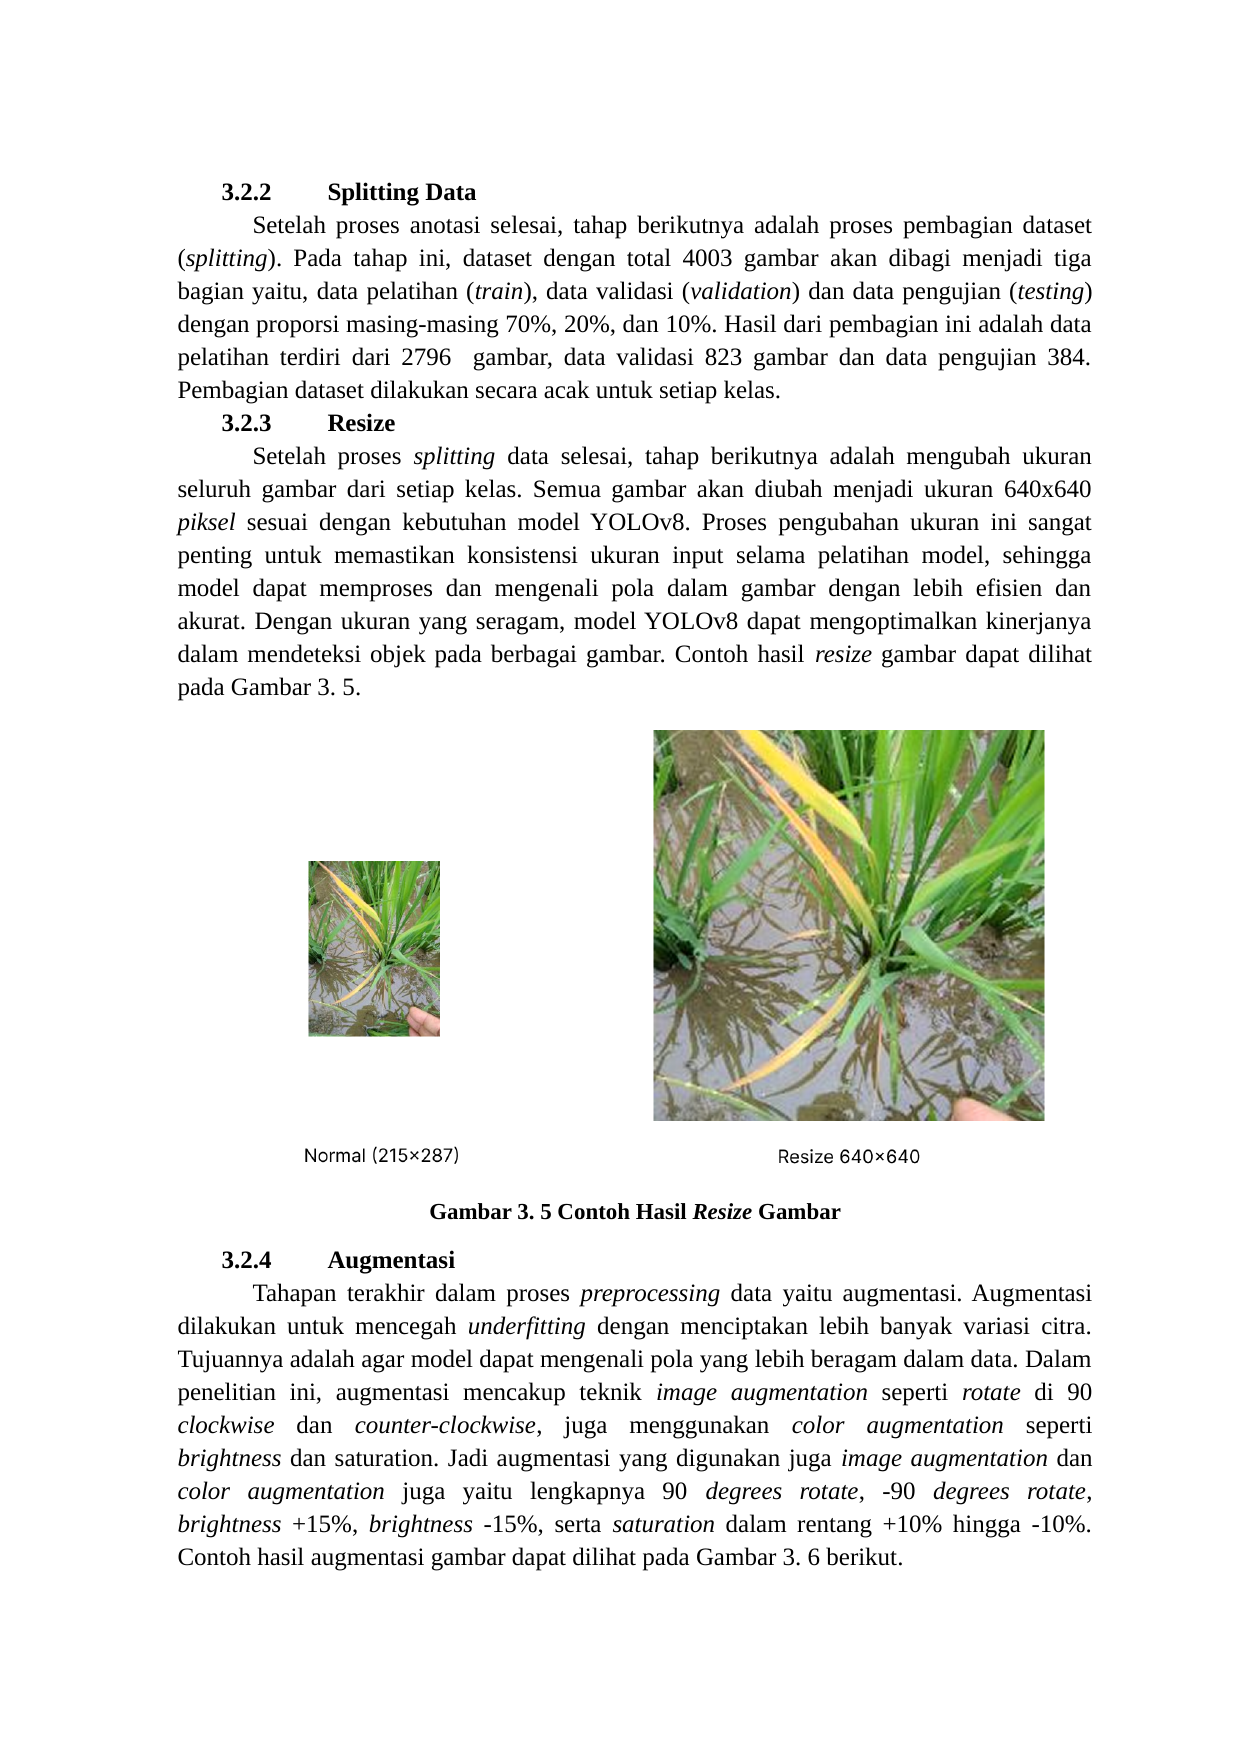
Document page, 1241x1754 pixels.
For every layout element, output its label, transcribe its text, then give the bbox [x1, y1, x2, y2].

picture [177, 705, 1093, 1194]
title Splitting Data [221, 177, 1092, 206]
text Tahapan terakhir dalam proses preprocessing data yaitu augmentasi. Augmentasi dilakukan untuk mencegah underfitting dengan menciptakan lebih banyak variasi citra. Tujuannya adalah agar model dapat mengenali pola yang lebih beragam dalam data. Dalam penelitian ini, augmentasi mencakup teknik image augmentation seperti rotate di 90 clockwise dan counter-clockwise, juga menggunakan color augmentation seperti brightness dan saturation. Jadi augmentasi yang digunakan juga image augmentation dan color augmentation juga yaitu lengkapnya 90 degrees rotate, -90 degrees rotate, brightness +15%, brightness -15%, serta saturation dalam rentang +10% hingga -10%. Contoh hasil augmentasi gambar dapat dilihat pada Gambar 3. 6 berikut. [177, 1278, 1092, 1571]
text Setelah proses splitting data selesai, tahap berikutnya adalah mengubah ukuran seluruh gambar dari setiap kelas. Semua gambar akan diubah menjadi ukuran 640x640 piksel sesuai dengan kebutuhan model YOLOv8. Proses pengubahan ukuran ini sangat penting untuk memastikan konsistensi ukuran input selama pelatihan model, sehingga model dapat memproses dan mengenali pola dalam gambar dengan lebih efisien dan akurat. Dengan ukuran yang seragam, model YOLOv8 dapat mengoptimalkan kinerjanya dalam mendeteksi objek pada berbagai gambar. Contoh hasil resize gambar dapat dilihat pada Gambar 3. 5. [177, 441, 1092, 701]
title Augmentasi [221, 1245, 1092, 1274]
title Resize [221, 408, 1092, 437]
text Gambar 3. 5 Contoh Hasil Resize Gambar [177, 1198, 1092, 1224]
text Setelah proses anotasi selesai, tahap berikutnya adalah proses pembagian dataset (splitting). Pada tahap ini, dataset dengan total 4003 gambar akan dibagi menjadi tiga bagian yaitu, data pelatihan (train), data validasi (validation) dan data pengujian (testing) dengan proporsi masing-masing 70%, 20%, dan 10%. Hasil dari pembagian ini adalah data pelatihan terdiri dari 2796 gambar, data validasi 823 gambar dan data pengujian 384. Pembagian dataset dilakukan secara acak untuk setiap kelas. [177, 210, 1092, 404]
